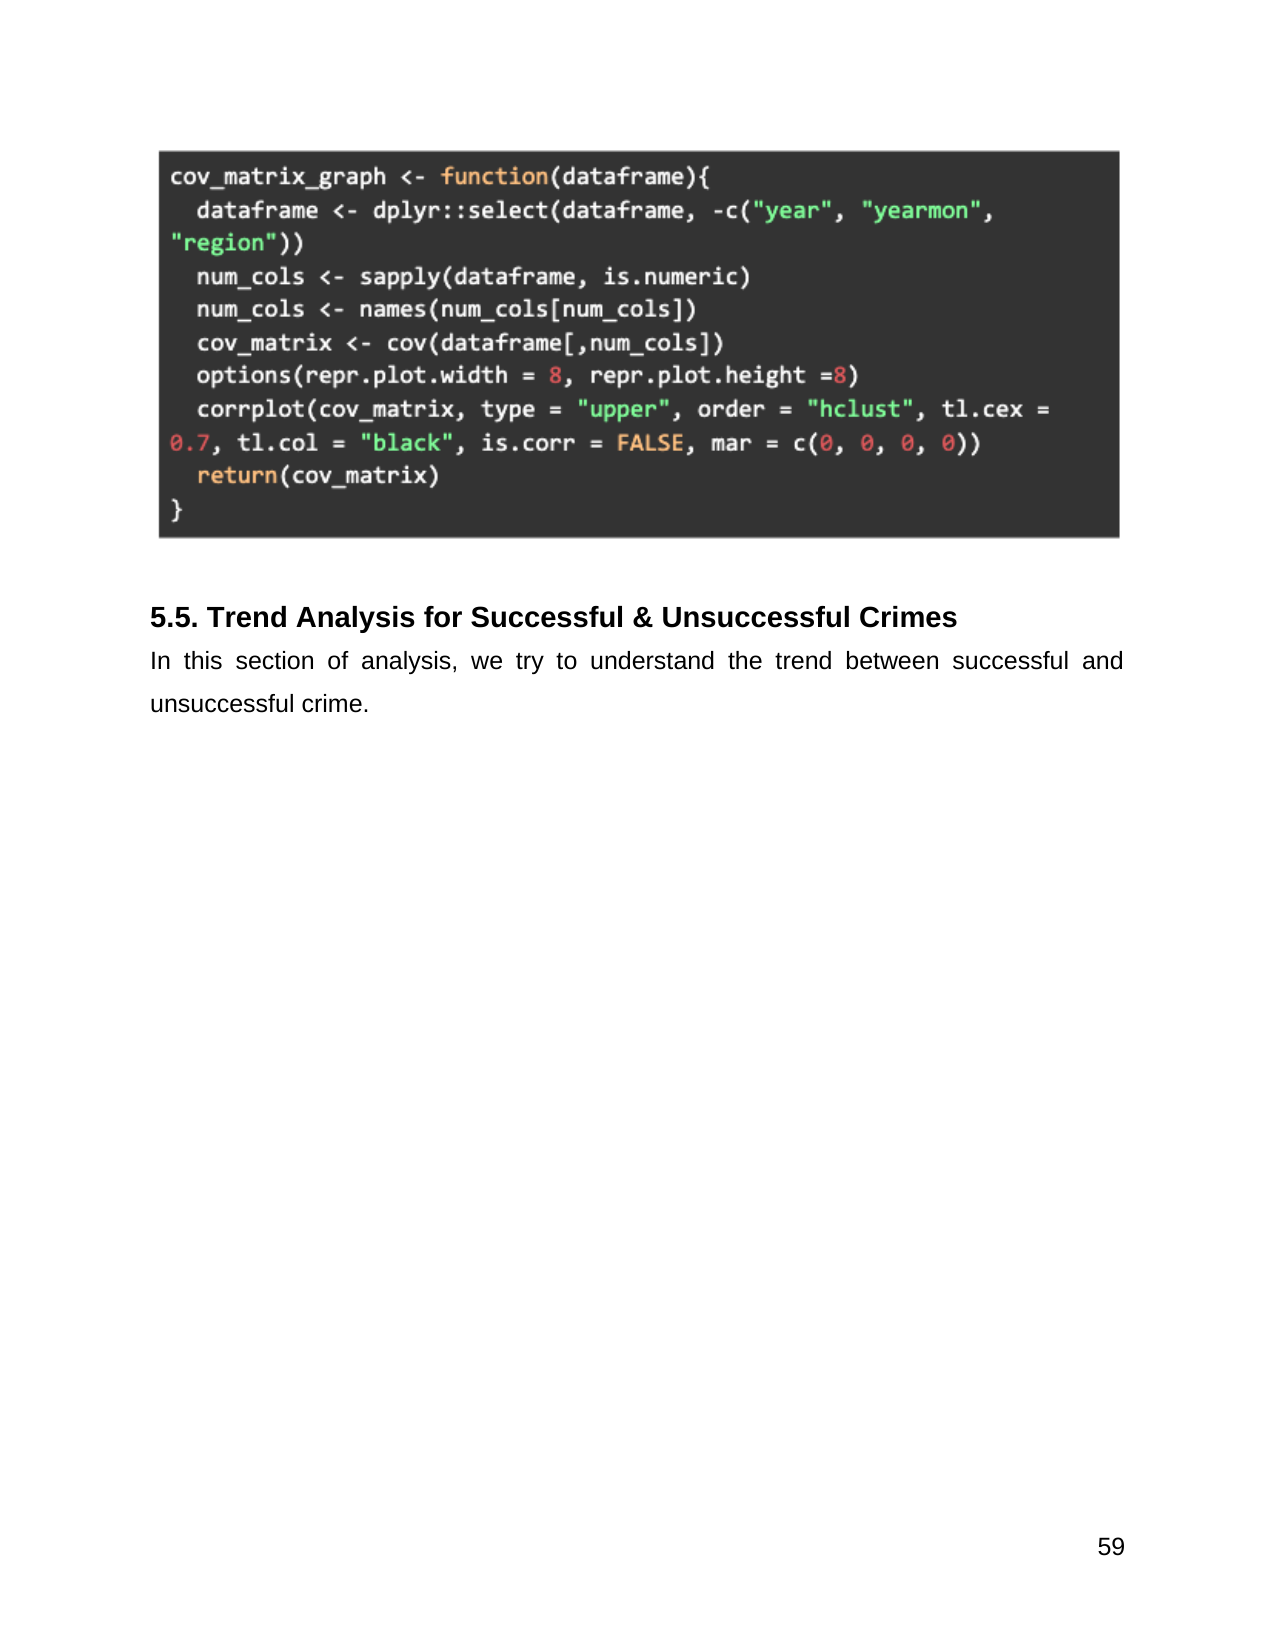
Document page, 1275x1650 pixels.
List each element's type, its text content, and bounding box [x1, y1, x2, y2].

text In this section of analysis, we try to understand the trend between successful and unsuccessful crime. [150, 646, 1125, 718]
subtitle 5.5. Trend Analysis for Successful & Unsuccessful Crimes [150, 600, 1125, 633]
picture [150, 150, 1125, 548]
